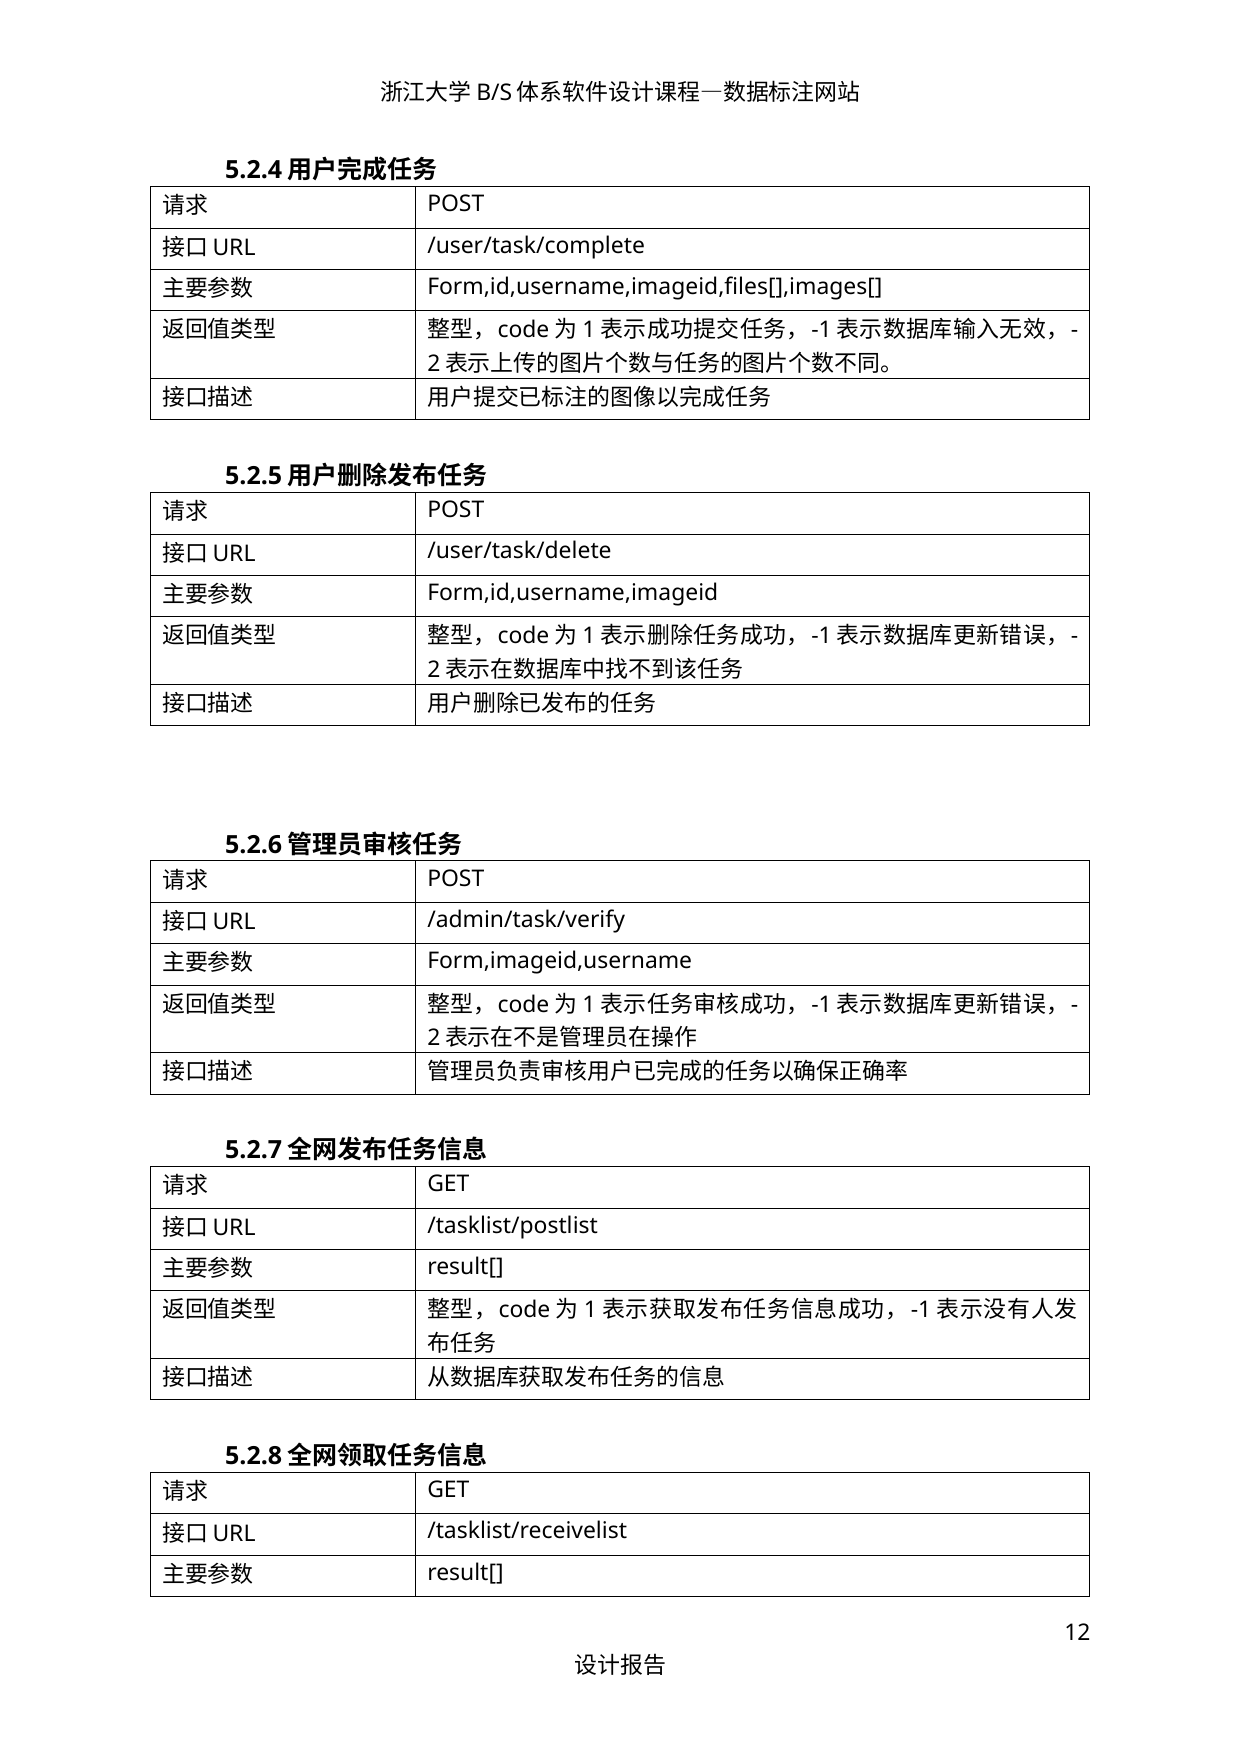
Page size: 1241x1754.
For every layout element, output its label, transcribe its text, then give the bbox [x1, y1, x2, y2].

table_cell 接口URL [151, 903, 415, 943]
table_cell 用户提交已标注的图像以完成任务 [416, 379, 1089, 419]
table_header 请求 [151, 493, 415, 533]
table_cell 返回值类型 [151, 1291, 415, 1358]
subtitle 5.2.4用户完成任务 [150, 150, 1090, 186]
table_header POST [416, 187, 1089, 228]
table_cell result[] [416, 1250, 1089, 1290]
table_header 请求 [151, 187, 415, 228]
table_cell /tasklist/receivelist [416, 1514, 1089, 1555]
table_cell 主要参数 [151, 1250, 415, 1290]
subtitle 5.2.7全网发布任务信息 [150, 1130, 1090, 1166]
table_cell 接口描述 [151, 685, 415, 725]
table_cell 接口URL [151, 535, 415, 575]
table_cell result[] [416, 1556, 1089, 1596]
table_cell 主要参数 [151, 1556, 415, 1596]
table_cell 整型，code为1表示成功提交任务，-1表示数据库输入无效，-2表示上传的图片个数与任务的图片个数不同。 [416, 311, 1089, 378]
table_cell 接口描述 [151, 1053, 415, 1093]
table_header 请求 [151, 1473, 415, 1513]
table_cell Form,id,username,imageid [416, 576, 1089, 616]
table_cell 返回值类型 [151, 617, 415, 684]
table_cell 接口URL [151, 1209, 415, 1249]
table_cell 整型，code为1表示获取发布任务信息成功，-1表示没有人发布任务 [416, 1291, 1089, 1358]
table_cell /user/task/complete [416, 229, 1089, 269]
table_cell 主要参数 [151, 576, 415, 616]
table_cell /admin/task/verify [416, 903, 1089, 943]
table_cell 返回值类型 [151, 986, 415, 1052]
table_cell 接口URL [151, 1514, 415, 1555]
subtitle 5.2.6管理员审核任务 [150, 824, 1090, 860]
table_cell 从数据库获取发布任务的信息 [416, 1359, 1089, 1399]
table_cell 接口URL [151, 229, 415, 269]
table_cell 整型，code为1表示删除任务成功，-1表示数据库更新错误，-2表示在数据库中找不到该任务 [416, 617, 1089, 684]
table_header POST [416, 493, 1089, 533]
table_header 请求 [151, 1167, 415, 1208]
table_header GET [416, 1473, 1089, 1513]
table_cell Form,imageid,username [416, 944, 1089, 984]
table_cell 用户删除已发布的任务 [416, 685, 1089, 725]
table_cell 管理员负责审核用户已完成的任务以确保正确率 [416, 1053, 1089, 1093]
table_cell 主要参数 [151, 944, 415, 984]
table_header POST [416, 861, 1089, 902]
table_cell 接口描述 [151, 1359, 415, 1399]
table_cell 整型，code为1表示任务审核成功，-1表示数据库更新错误，-2表示在不是管理员在操作 [416, 986, 1089, 1052]
table_cell 主要参数 [151, 270, 415, 310]
table_header GET [416, 1167, 1089, 1208]
subtitle 5.2.8全网领取任务信息 [150, 1436, 1090, 1472]
table_cell /tasklist/postlist [416, 1209, 1089, 1249]
table_cell Form,id,username,imageid,files[],images[] [416, 270, 1089, 310]
table_header 请求 [151, 861, 415, 902]
table_cell 返回值类型 [151, 311, 415, 378]
table_cell 接口描述 [151, 379, 415, 419]
table_cell /user/task/delete [416, 535, 1089, 575]
subtitle 5.2.5用户删除发布任务 [150, 456, 1090, 492]
